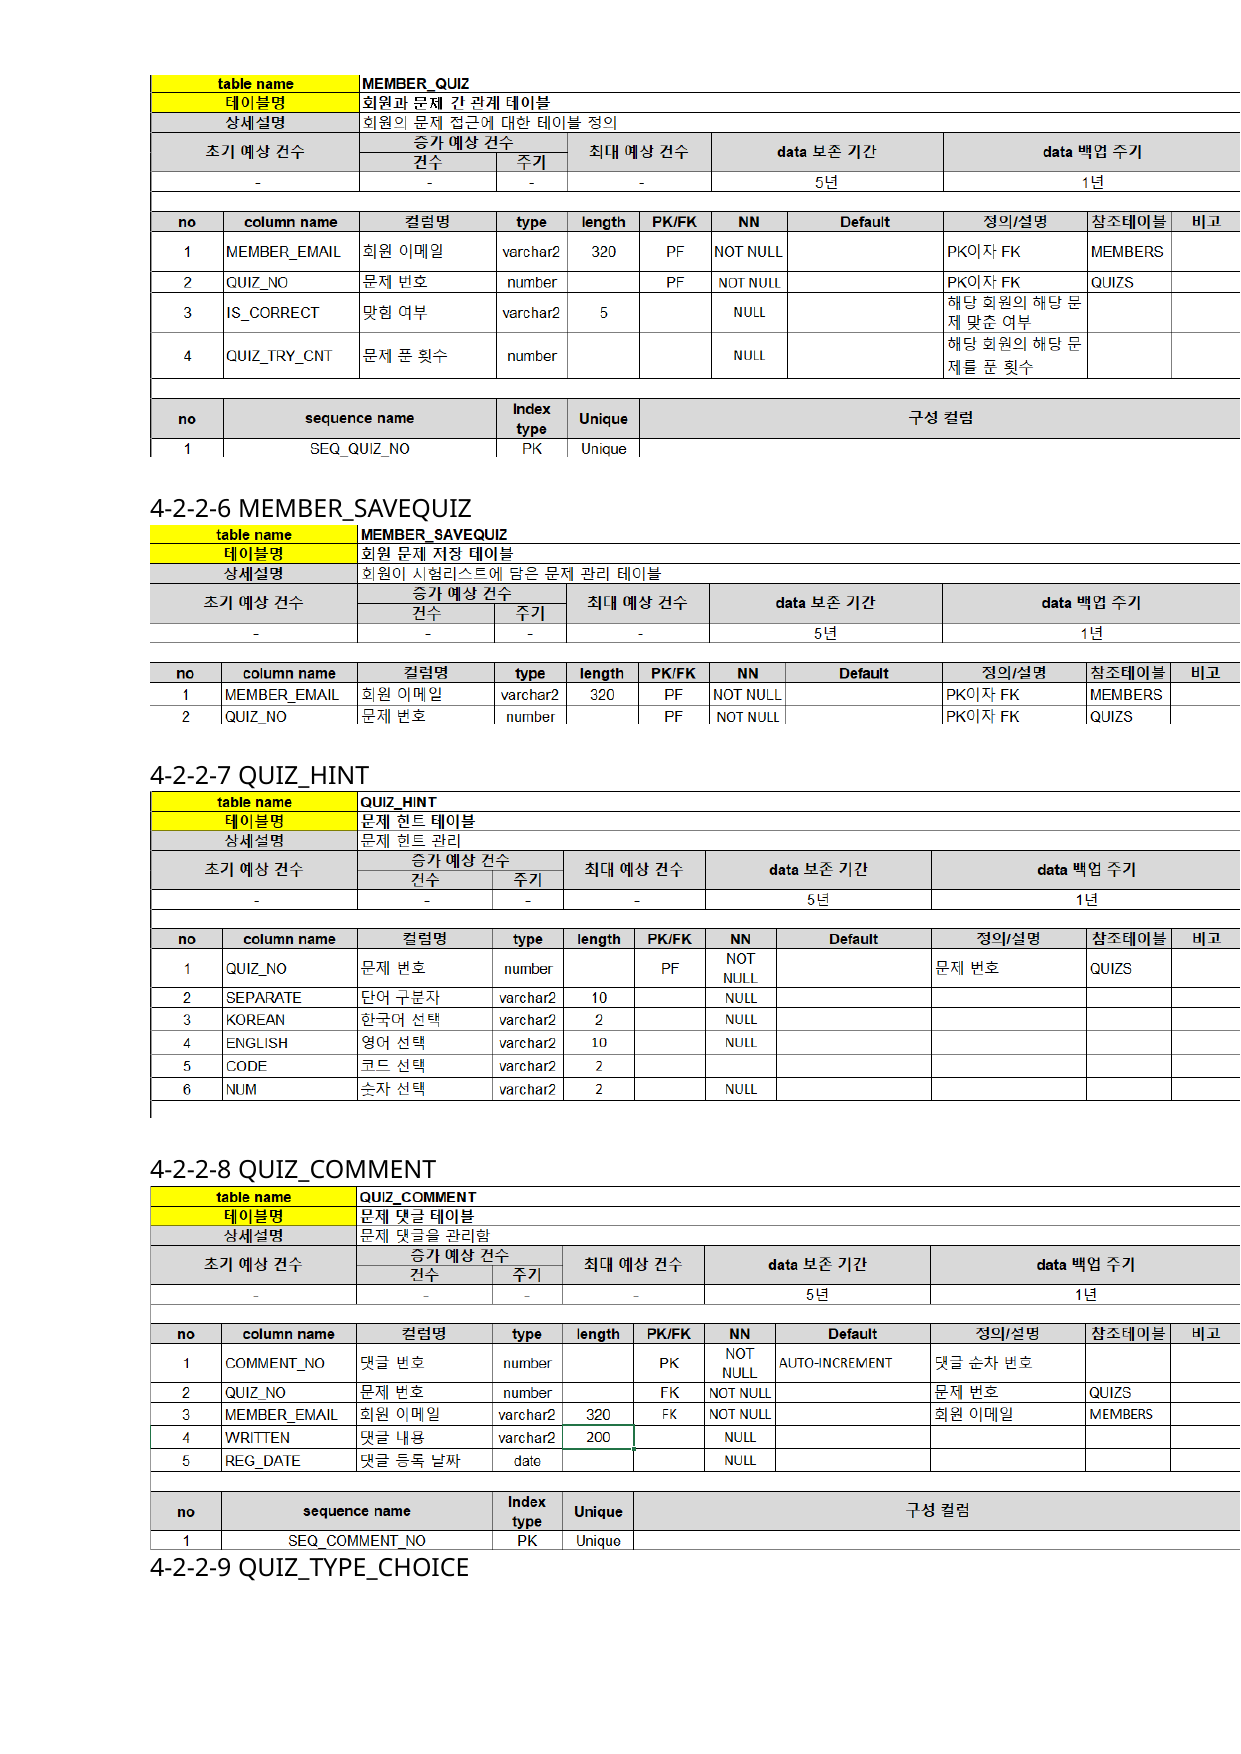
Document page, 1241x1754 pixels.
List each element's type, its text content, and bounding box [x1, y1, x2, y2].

picture [150, 75, 1240, 457]
text 4-2-2-9 QUIZ_TYPE_CHOICE [150, 1550, 1090, 1584]
text 4-2-2-7 QUIZ_HINT [150, 758, 1090, 791]
text 4-2-2-8 QUIZ_COMMENT [150, 1152, 1090, 1186]
picture [150, 791, 1240, 1118]
picture [150, 525, 1240, 724]
text 4-2-2-6 MEMBER_SAVEQUIZ [150, 491, 1090, 525]
picture [150, 1186, 1240, 1550]
